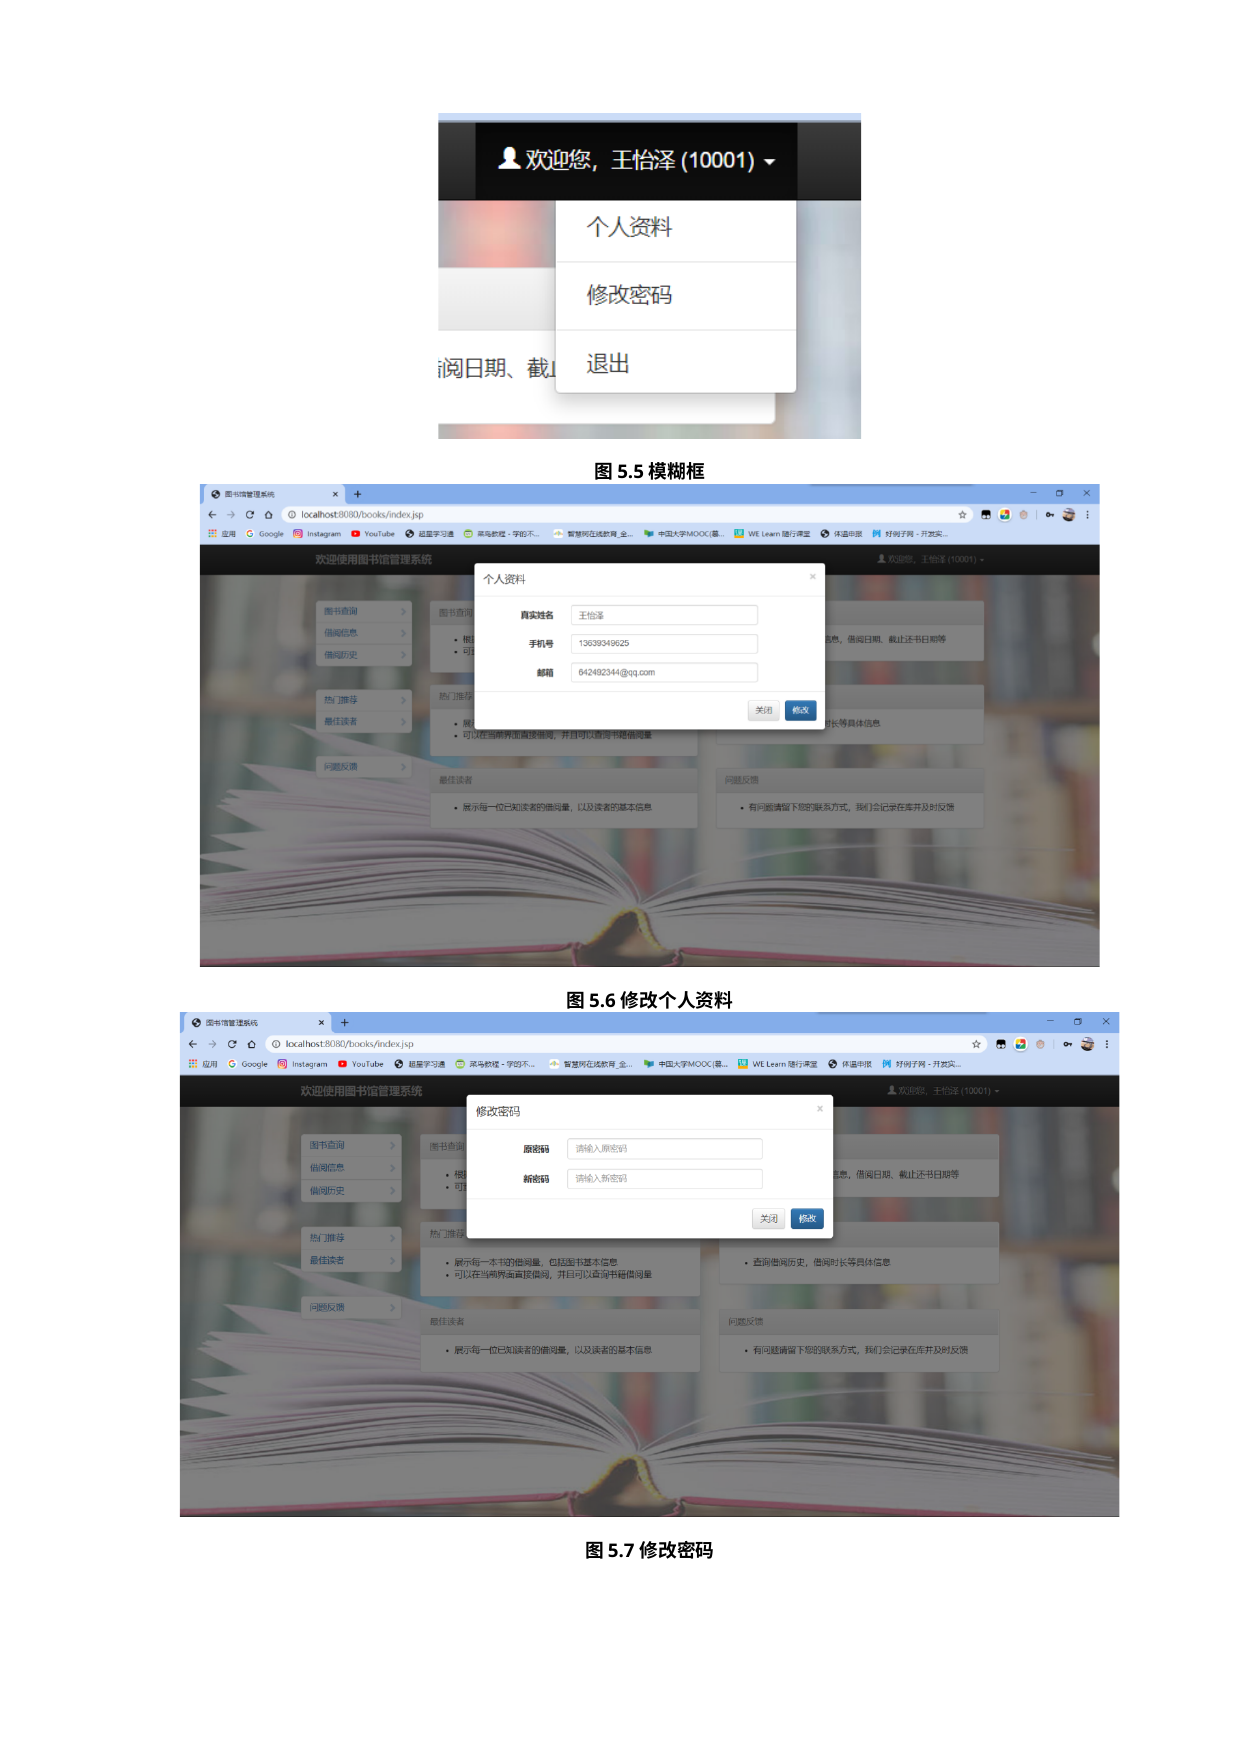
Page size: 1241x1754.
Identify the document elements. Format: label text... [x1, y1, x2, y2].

text 图5.5 模糊框 [148, 438, 1152, 484]
text 图5.6 修改个人资料 [148, 967, 1152, 1013]
text 图5.7 修改密码 [148, 1517, 1152, 1563]
picture [179, 1012, 1120, 1517]
picture [438, 113, 862, 439]
picture [199, 484, 1100, 967]
